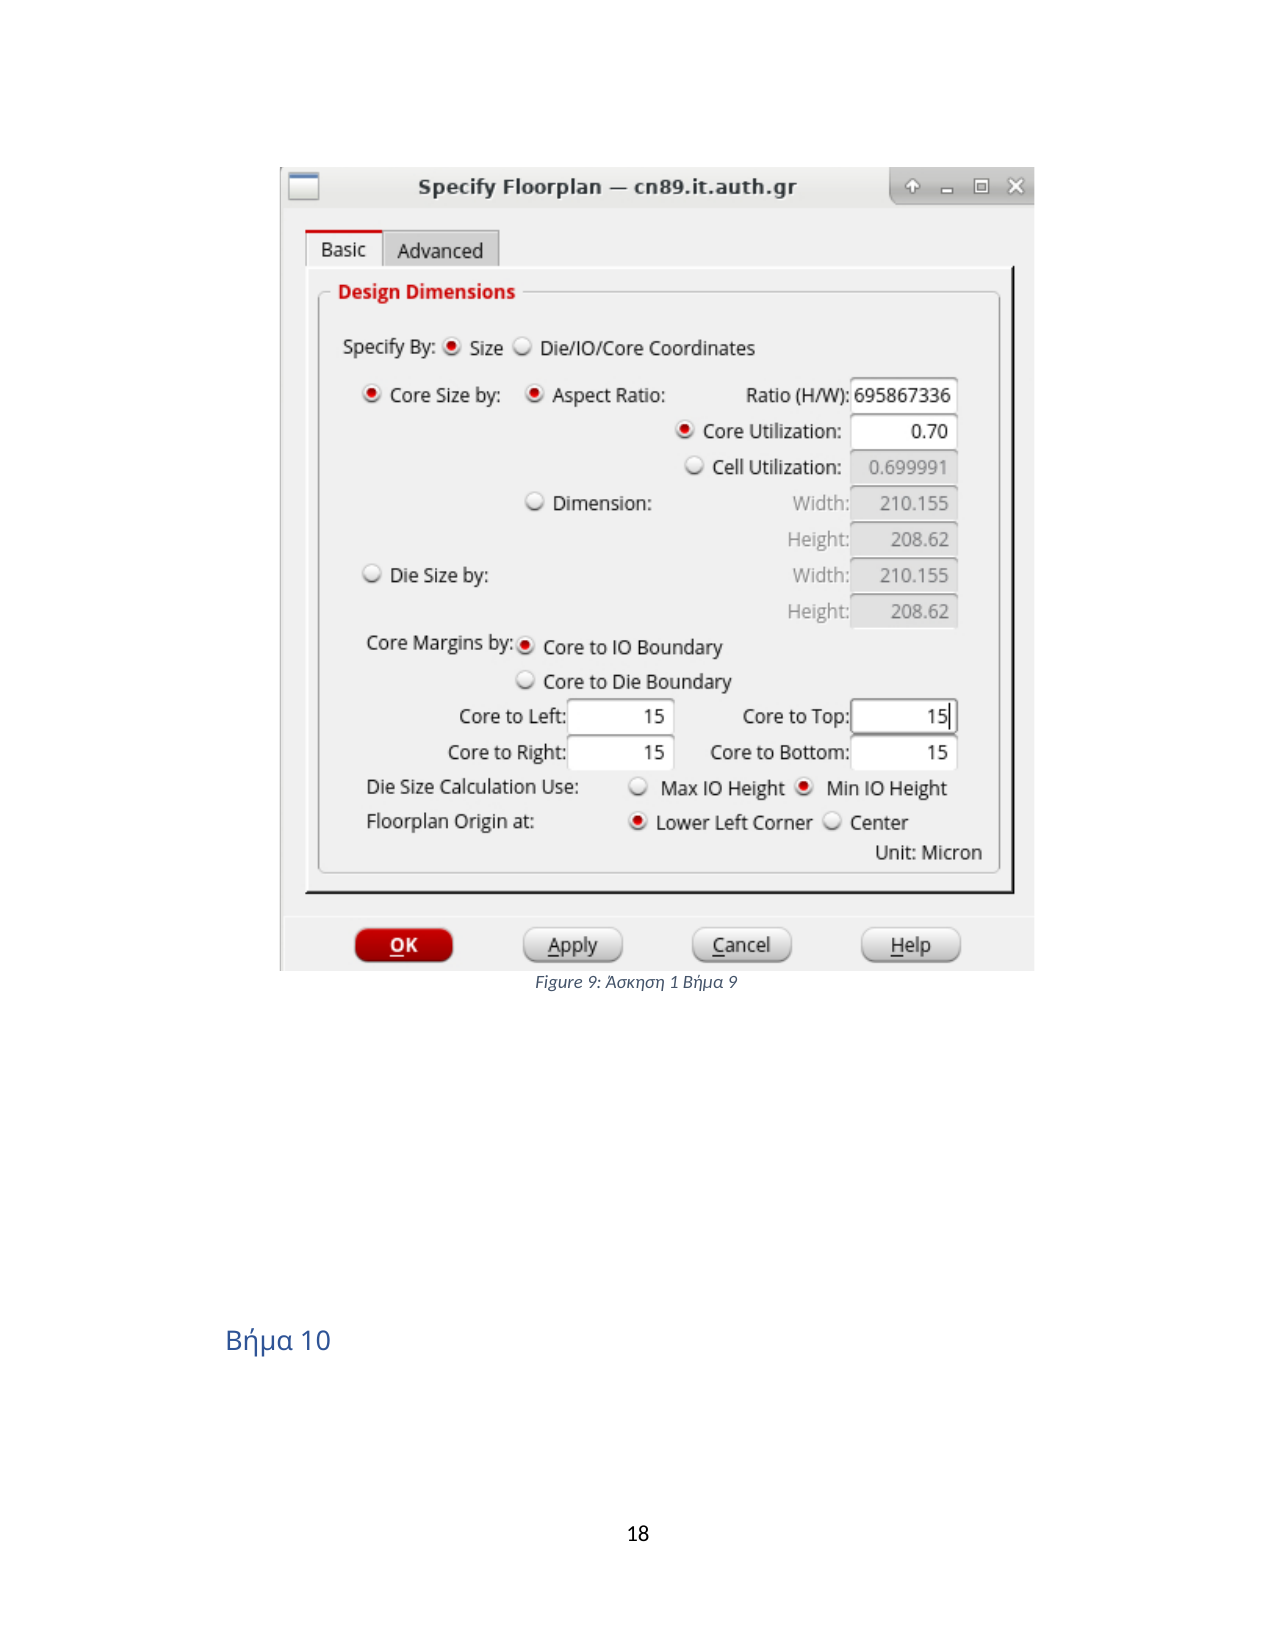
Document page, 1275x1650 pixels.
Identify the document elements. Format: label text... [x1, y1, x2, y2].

picture [279, 167, 1035, 971]
subtitle Βήμα 10 [150, 1322, 1125, 1359]
